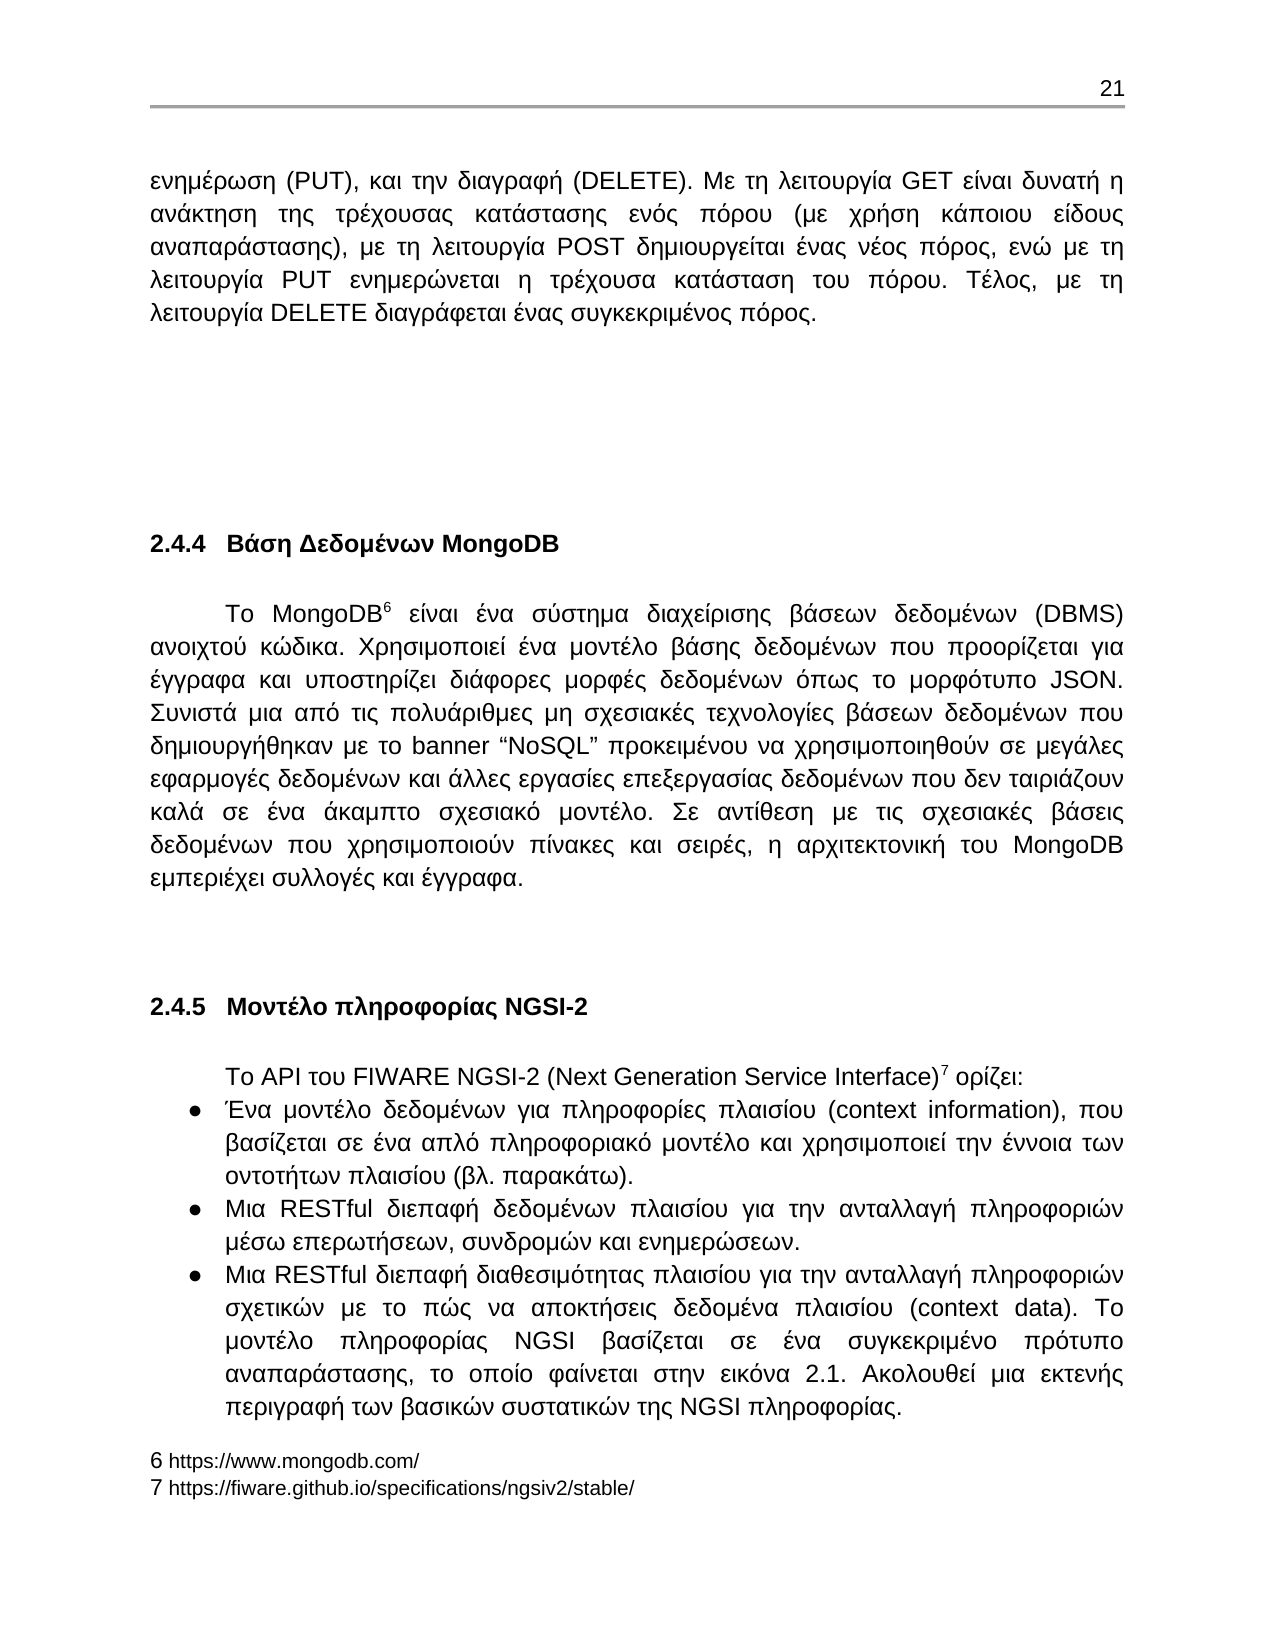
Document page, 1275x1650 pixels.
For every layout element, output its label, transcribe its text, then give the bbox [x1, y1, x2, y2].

text Το MongoDB είναι ένα σύστημα διαχείρισης βάσεων δεδομένων (DBMS) ανοιχτού κώδικα. Χρησιμοποιεί ένα μοντέλο βάσης δεδομένων που προορίζεται για έγγραφα και υποστηρίζει διάφορες μορφές δεδομένων όπως το μορφότυπο JSON. Συνιστά μια από τις πολυάριθμες μη σχεσιακές τεχνολογίες βάσεων δεδομένων που δημιουργήθηκαν με το banner “NoSQL” προκειμένου να χρησιμοποιηθούν σε μεγάλες εφαρμογές δεδομένων και άλλες εργασίες επεξεργασίας δεδομένων που δεν ταιριάζουν καλά σε ένα άκαμπτο σχεσιακό μοντέλο. Σε αντίθεση με τις σχεσιακές βάσεις δεδομένων που χρησιμοποιούν πίνακες και σειρές, η αρχιτεκτονική του MongoDB εμπεριέχει συλλογές και έγγραφα. [150, 599, 1125, 892]
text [150, 166, 1125, 326]
list Ένα μοντέλο δεδομένων για πληροφορίες πλαισίου (context information), που βασίζεται σε ένα απλό πληροφοριακό μοντέλο και χρησιμοποιεί την έννοια των οντοτήτων πλαισίου (βλ. παρακάτω). [187, 1095, 1125, 1190]
subtitle 2.4.4 Βάση Δεδομένων MongoDB [150, 529, 1125, 558]
text Το API του FIWARE NGSI-2 (Next Generation Service Interface) ορίζει: [150, 1062, 1125, 1091]
subtitle 2.4.5 Μοντέλο πληροφορίας NGSI-2 [150, 992, 1125, 1021]
list Μια RESTful διεπαφή διαθεσιμότητας πλαισίου για την ανταλλαγή πληροφοριών σχετικών με το πώς να αποκτήσεις δεδομένα πλαισίου (context data). Το μοντέλο πληροφορίας NGSI βασίζεται σε ένα συγκεκριμένο πρότυπο αναπαράστασης, το οποίο φαίνεται στην εικόνα 2.1. Ακολουθεί μια εκτενής περιγραφή των βασικών συστατικών της NGSI πληροφορίας. [187, 1260, 1125, 1421]
list Μια RESTful διεπαφή δεδομένων πλαισίου για την ανταλλαγή πληροφοριών μέσω επερωτήσεων, συνδρομών και ενημερώσεων. [187, 1194, 1125, 1256]
